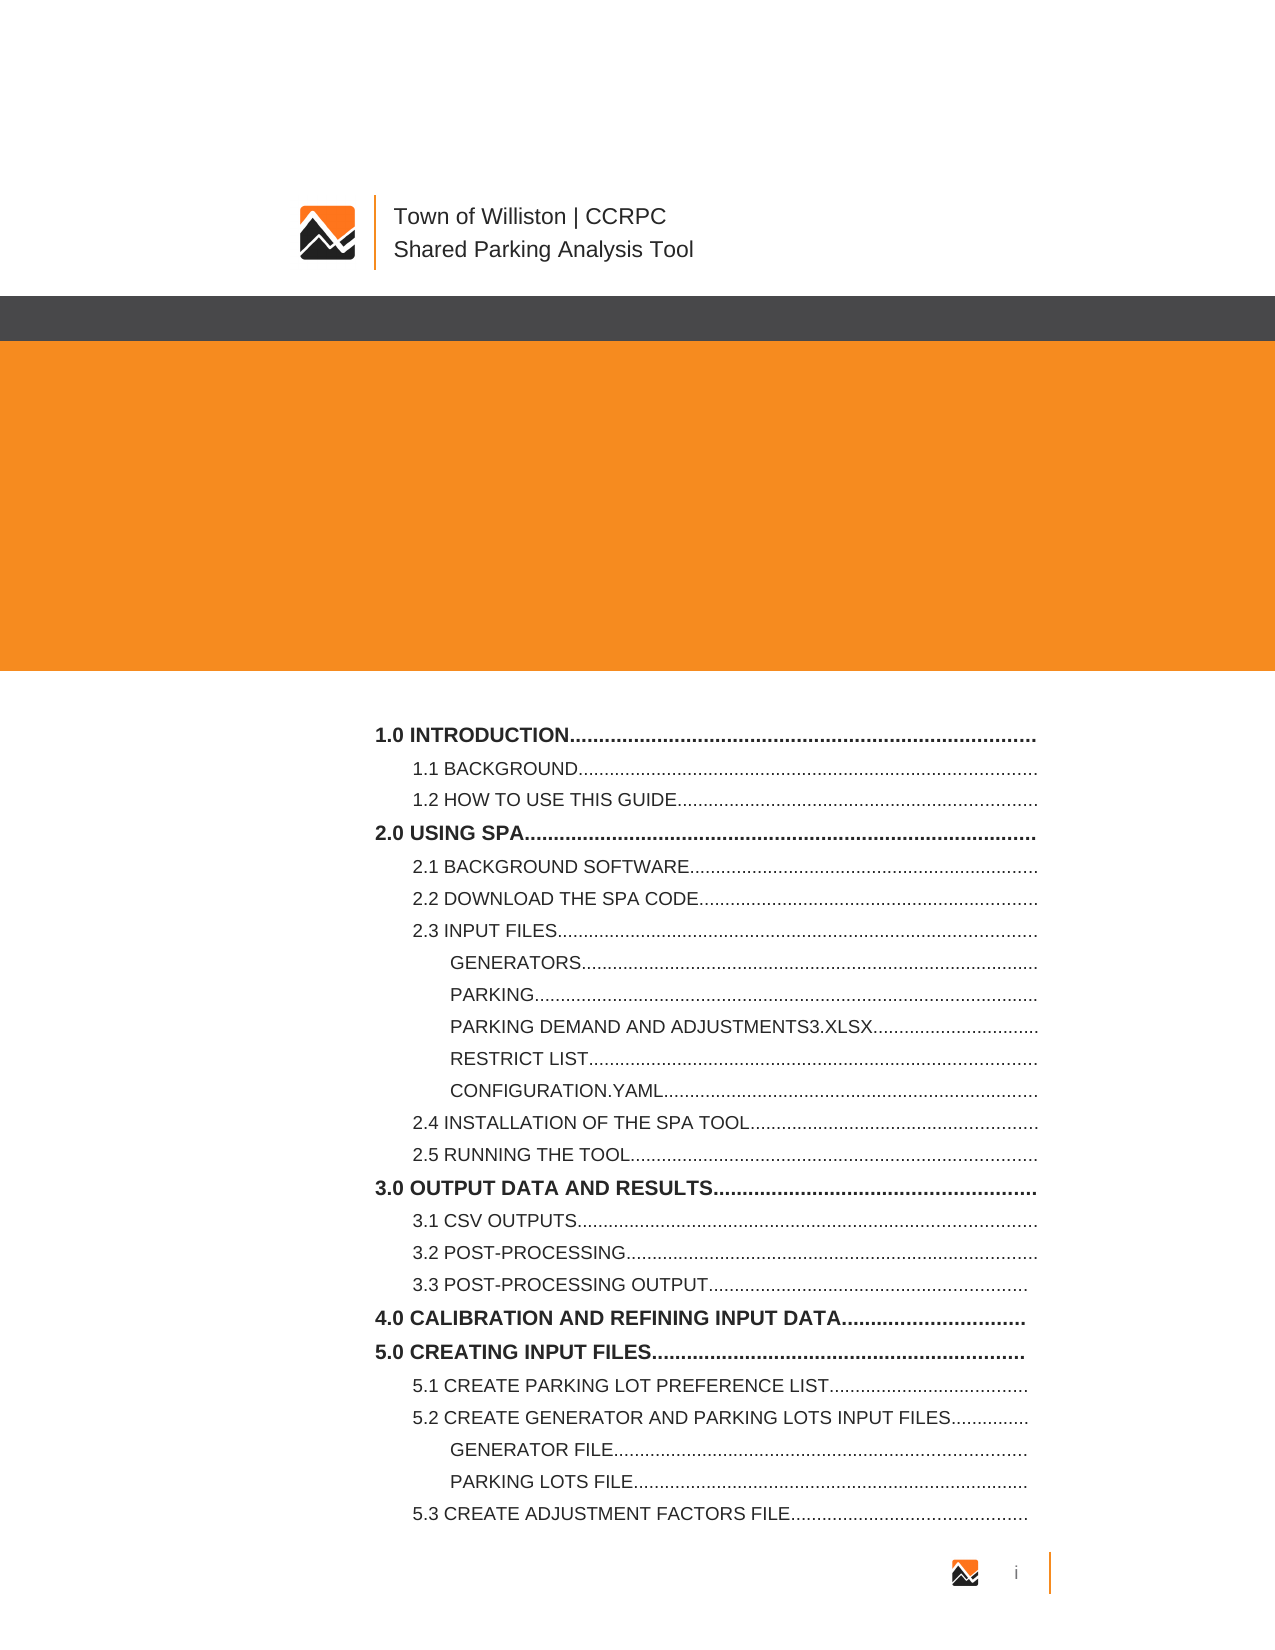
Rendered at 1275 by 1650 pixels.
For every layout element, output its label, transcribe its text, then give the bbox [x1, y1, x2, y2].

text 1.2 How To Use This Guide 1 [412, 789, 975, 811]
text Parking Demand and Adjustments3.xlsx 5 [450, 1016, 975, 1037]
text 2.2 Download the SPA code 3 [412, 888, 975, 909]
text Parking Lots File 20 [450, 1470, 975, 1492]
text 5.1 Create Parking Lot Preference List 17 [412, 1374, 975, 1396]
text 2.3 Input Files 4 [412, 919, 975, 941]
text 2.0 Using SPA 3 [375, 821, 975, 845]
text 3.2 Post-processing 9 [412, 1242, 975, 1263]
text 4.0 Calibration and Refining Input Data 16 [375, 1306, 975, 1330]
text Generators 4 [450, 952, 975, 973]
text 5.0 Creating Input Files 17 [375, 1340, 975, 1364]
text 5.3 Create Adjustment Factors File 21 [412, 1502, 975, 1524]
text 2.4 Installation of the SPA Tool 6 [412, 1111, 975, 1133]
text Configuration.YAML 6 [450, 1079, 975, 1101]
picture [951, 1556, 979, 1589]
text 3.3 post-processing output 12 [412, 1274, 975, 1295]
text Restrict List 6 [450, 1047, 975, 1069]
text 2.1 Background Software 3 [412, 856, 975, 877]
text 5.2 Create Generator and Parking Lots Input Files 19 [412, 1406, 975, 1428]
text Generator File 19 [450, 1438, 975, 1460]
text Parking 5 [450, 983, 975, 1005]
text 1.1 Background 1 [412, 757, 975, 779]
text 2.5 Running the Tool 8 [412, 1143, 975, 1165]
text 1.0 Introduction 1 [375, 723, 975, 747]
text 3.1 CSV outputs 9 [412, 1210, 975, 1231]
text 3.0 Output Data and Results 9 [375, 1175, 975, 1199]
picture [289, 195, 357, 270]
